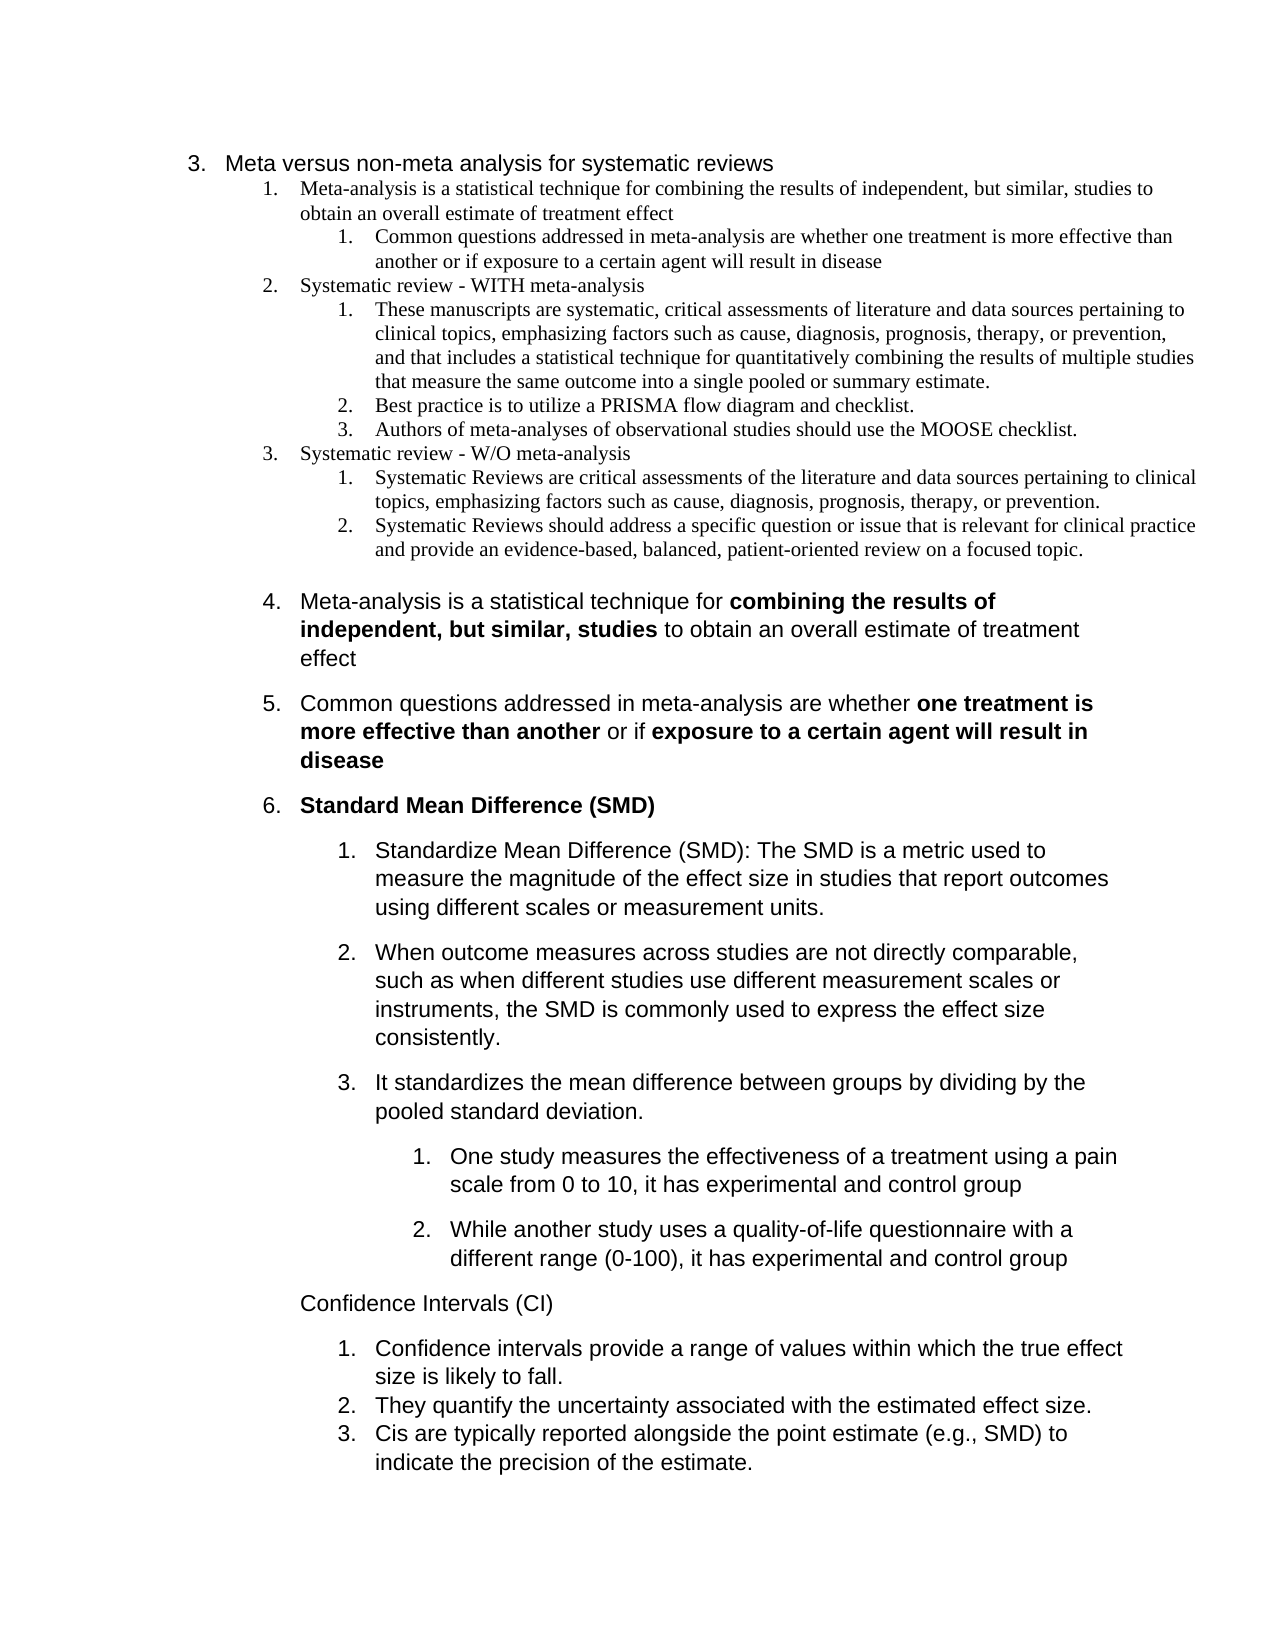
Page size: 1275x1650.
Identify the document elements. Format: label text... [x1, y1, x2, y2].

list Meta-analysis is a statistical technique for combining the results of independent, but similar, studies to obtain an overall estimate of treatment effect [262, 176, 1200, 224]
list Meta versus non-meta analysis for systematic reviews [187, 150, 1125, 176]
list Systematic Reviews should address a specific question or issue that is relevant for clinical practice and provide an evidence-based, balanced, patient-oriented review on a focused topic. [337, 513, 1200, 561]
list Systematic Reviews are critical assessments of the literature and data sources pertaining to clinical topics, emphasizing factors such as cause, diagnosis, prognosis, therapy, or prevention. [337, 465, 1200, 513]
list It standardizes the mean difference between groups by dividing by the pooled standard deviation. [337, 1069, 1125, 1124]
list Common questions addressed in meta-analysis are whether one treatment is more effective than another or if exposure to a certain agent will result in disease [337, 224, 1200, 273]
list Standard Mean Difference (SMD) [262, 792, 1125, 818]
list While another study uses a quality-of-life questionnaire with a different range (0-100), it has experimental and control group [412, 1216, 1125, 1271]
list When outcome measures across studies are not directly comparable, such as when different studies use different measurement scales or instruments, the SMD is commonly used to express the effect size consistently. [337, 939, 1125, 1050]
list Authors of meta-analyses of observational studies should use the MOOSE checklist. [337, 417, 1200, 441]
list Best practice is to utilize a PRISMA flow diagram and checklist. [337, 393, 1200, 417]
text Confidence Intervals (CI) [300, 1290, 1125, 1316]
list Standardize Mean Difference (SMD): The SMD is a metric used to measure the magnitude of the effect size in studies that report outcomes using different scales or measurement units. [337, 837, 1125, 920]
list One study measures the effectiveness of a treatment using a pain scale from 0 to 10, it has experimental and control group [412, 1143, 1125, 1197]
list Systematic review - WITH meta-analysis [262, 273, 1200, 297]
list Confidence intervals provide a range of values within which the true effect size is likely to fall. [337, 1335, 1125, 1390]
list They quantify the uncertainty associated with the estimated effect size. [337, 1392, 1125, 1418]
list Common questions addressed in meta-analysis are whether one treatment is more effective than another or if exposure to a certain agent will result in disease [262, 690, 1125, 773]
list These manuscripts are systematic, critical assessments of literature and data sources pertaining to clinical topics, emphasizing factors such as cause, diagnosis, prognosis, therapy, or prevention, and that includes a statistical technique for quantitatively combining the results of multiple studies that measure the same outcome into a single pooled or summary estimate. [337, 297, 1200, 393]
list Cis are typically reported alongside the point estimate (e.g., SMD) to indicate the precision of the estimate. [337, 1420, 1125, 1475]
list Systematic review - W/O meta-analysis [262, 441, 1200, 465]
list Meta-analysis is a statistical technique for combining the results of independent, but similar, studies to obtain an overall estimate of treatment effect [262, 588, 1125, 671]
